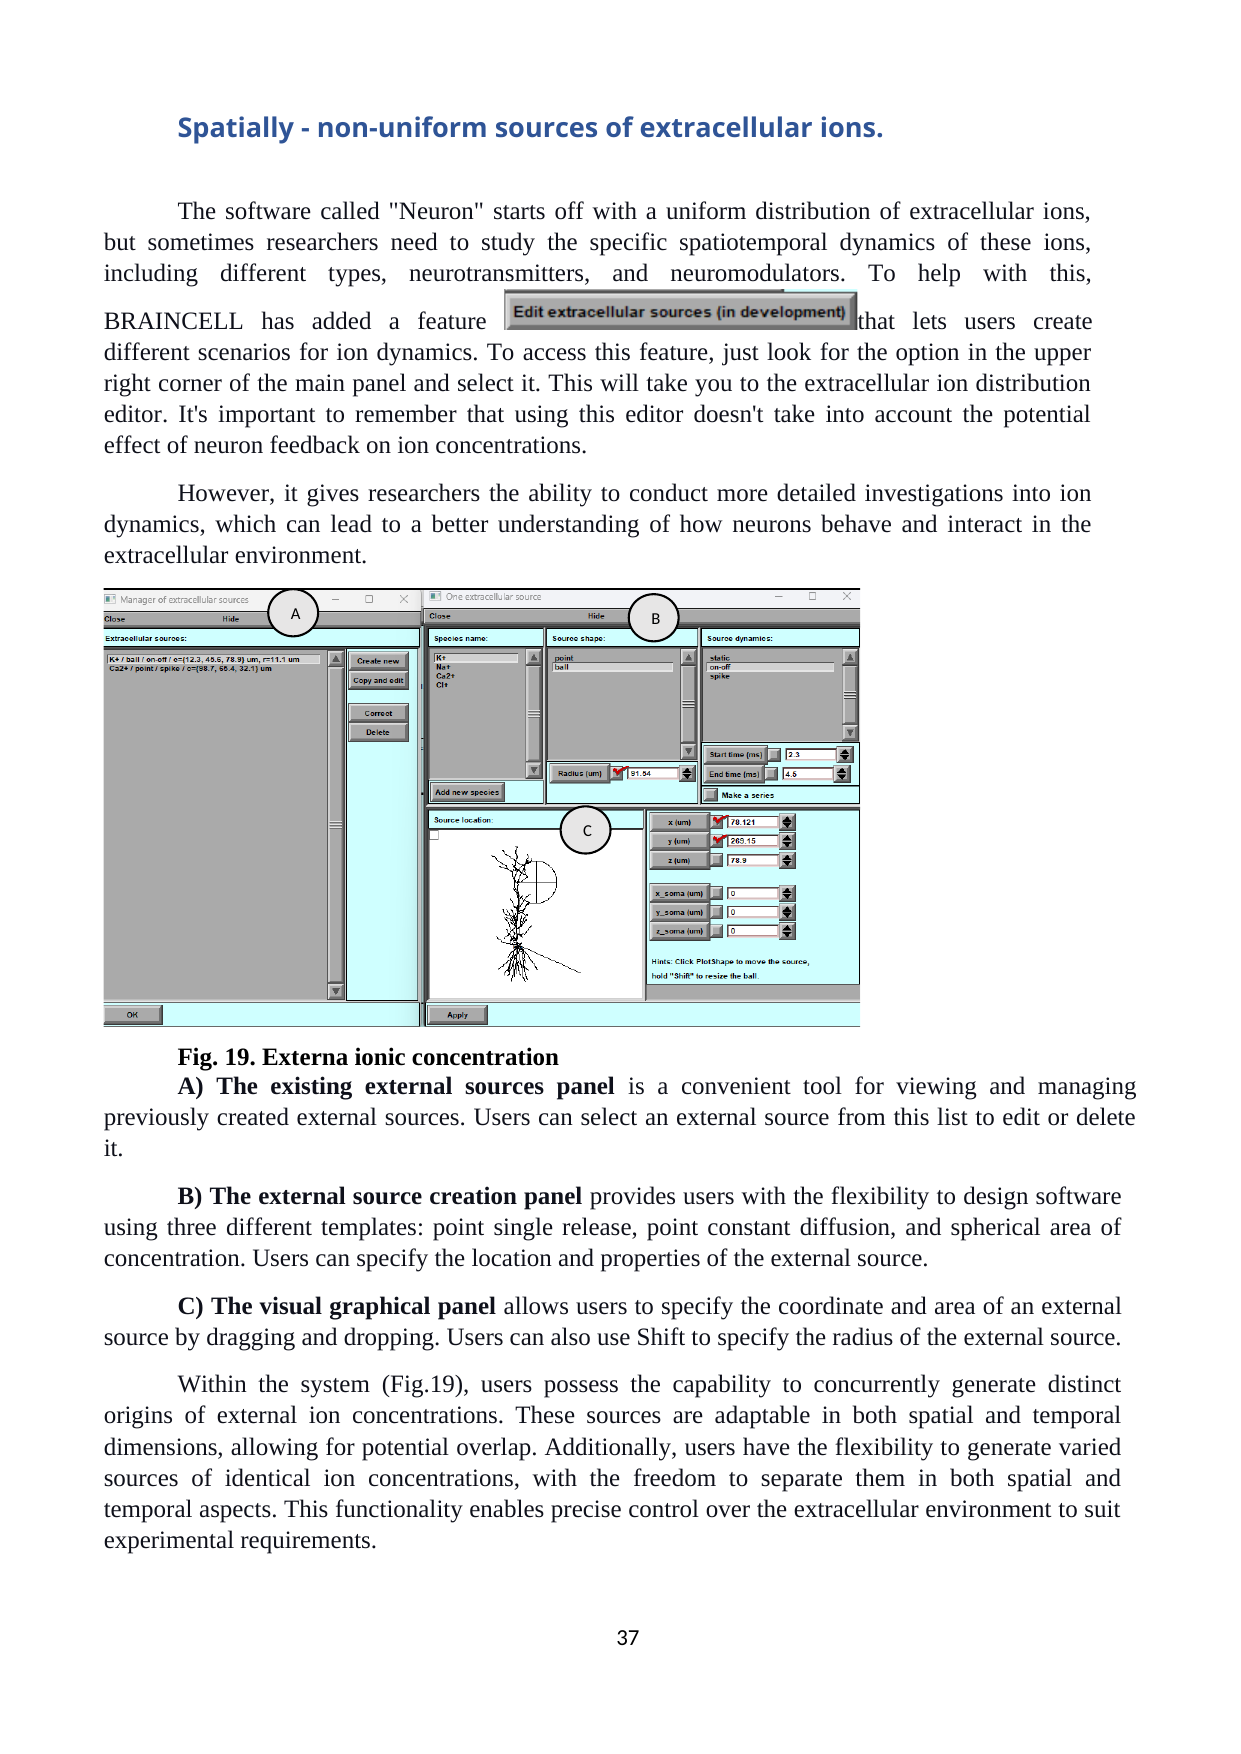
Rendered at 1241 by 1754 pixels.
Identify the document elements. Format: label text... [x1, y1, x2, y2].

text Within the system (Fig.19), users possess the capability to concurrently generate distinct origins of external ion concentrations. These sources are adaptable in both spatial and temporal dimensions, allowing for potential overlap. Additionally, users have the flexibility to generate varied sources of identical ion concentrations, with the freedom to separate them in both spatial and temporal aspects. This functionality enables precise control over the extracellular environment to suit experimental requirements. [103, 1369, 1122, 1553]
text B) The external source creation panel provides users with the flexibility to design software using three different templates: point single release, point constant diffusion, and spherical area of concentration. Users can specify the location and properties of the external source. [103, 1181, 1122, 1272]
subtitle Spatially - non-uniform sources of extracellular ions. [103, 108, 1093, 145]
picture [103, 588, 861, 1027]
text However, it gives researchers the ability to conduct more detailed investigations into ion dynamics, which can lead to a better understanding of how neurons behave and interact in the extracellular environment. [103, 478, 1093, 569]
text The software called "Neuron" starts off with a uniform distribution of extracellular ions, but sometimes researchers need to study the specific spatiotemporal dynamics of these ions, including different types, neurotransmitters, and neuromodulators. To help with this, BRAINCELL has added a feature that lets users create different scenarios for ion dynamics. To access this feature, just look for the option in the upper right corner of the main panel and select it. This will take you to the extracellular ion distribution editor. It's important to remember that using this editor doesn't take into account the potential effect of neuron feedback on ion concentrations. [103, 196, 1093, 459]
text Fig. 19. Externa ionic concentration [103, 1046, 1093, 1071]
text A) The existing external sources panel is a convenient tool for viewing and managing previously created external sources. Users can select an external source from this list to edit or delete it. [103, 1071, 1137, 1162]
picture [504, 289, 858, 330]
text C) The visual graphical panel allows users to specify the coordinate and area of an external source by dragging and dropping. Users can also use Shift to specify the radius of the external source. [103, 1291, 1122, 1351]
